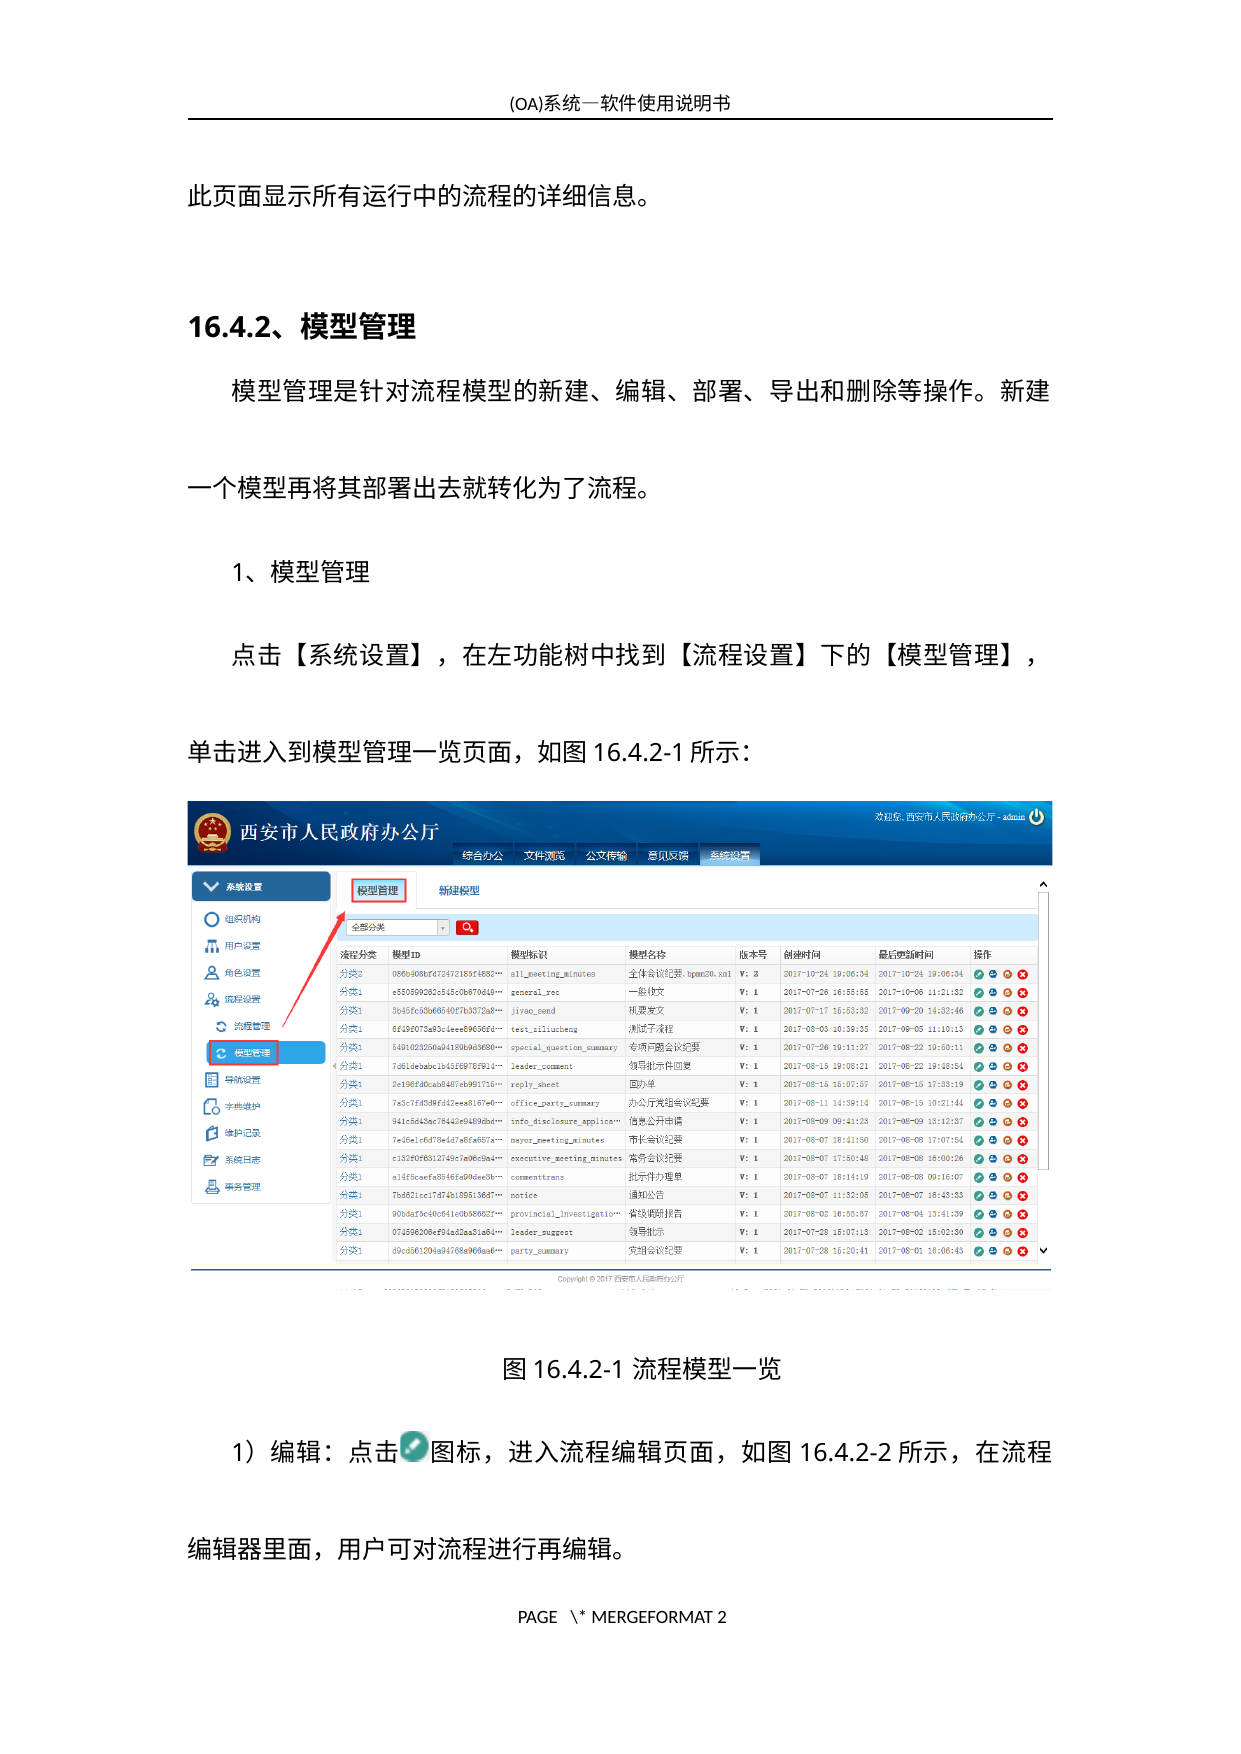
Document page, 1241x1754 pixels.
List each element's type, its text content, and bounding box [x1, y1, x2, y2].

text 点击【系统设置】，在左功能树中找到【流程设置】下的【模型管理】，单击进入到模型管理一览页面，如图16.4.2-1所示： [187, 621, 1053, 783]
list 模型管理 [187, 538, 1053, 603]
picture [400, 1431, 430, 1462]
text 16.4.2、模型管理 [187, 292, 1053, 357]
text 此页面显示所有运行中的流程的详细信息。 [187, 162, 1053, 227]
text 图16.4.2-1 流程模型一览 [187, 1335, 1053, 1400]
text 模型管理是针对流程模型的新建、编辑、部署、导出和删除等操作。新建一个模型再将其部署出去就转化为了流程。 [187, 357, 1053, 519]
list 编辑：点击图标，进入流程编辑页面，如图16.4.2-2所示，在流程编辑器里面，用户可对流程进行再编辑。 [187, 1418, 1053, 1580]
picture [187, 801, 1053, 1290]
